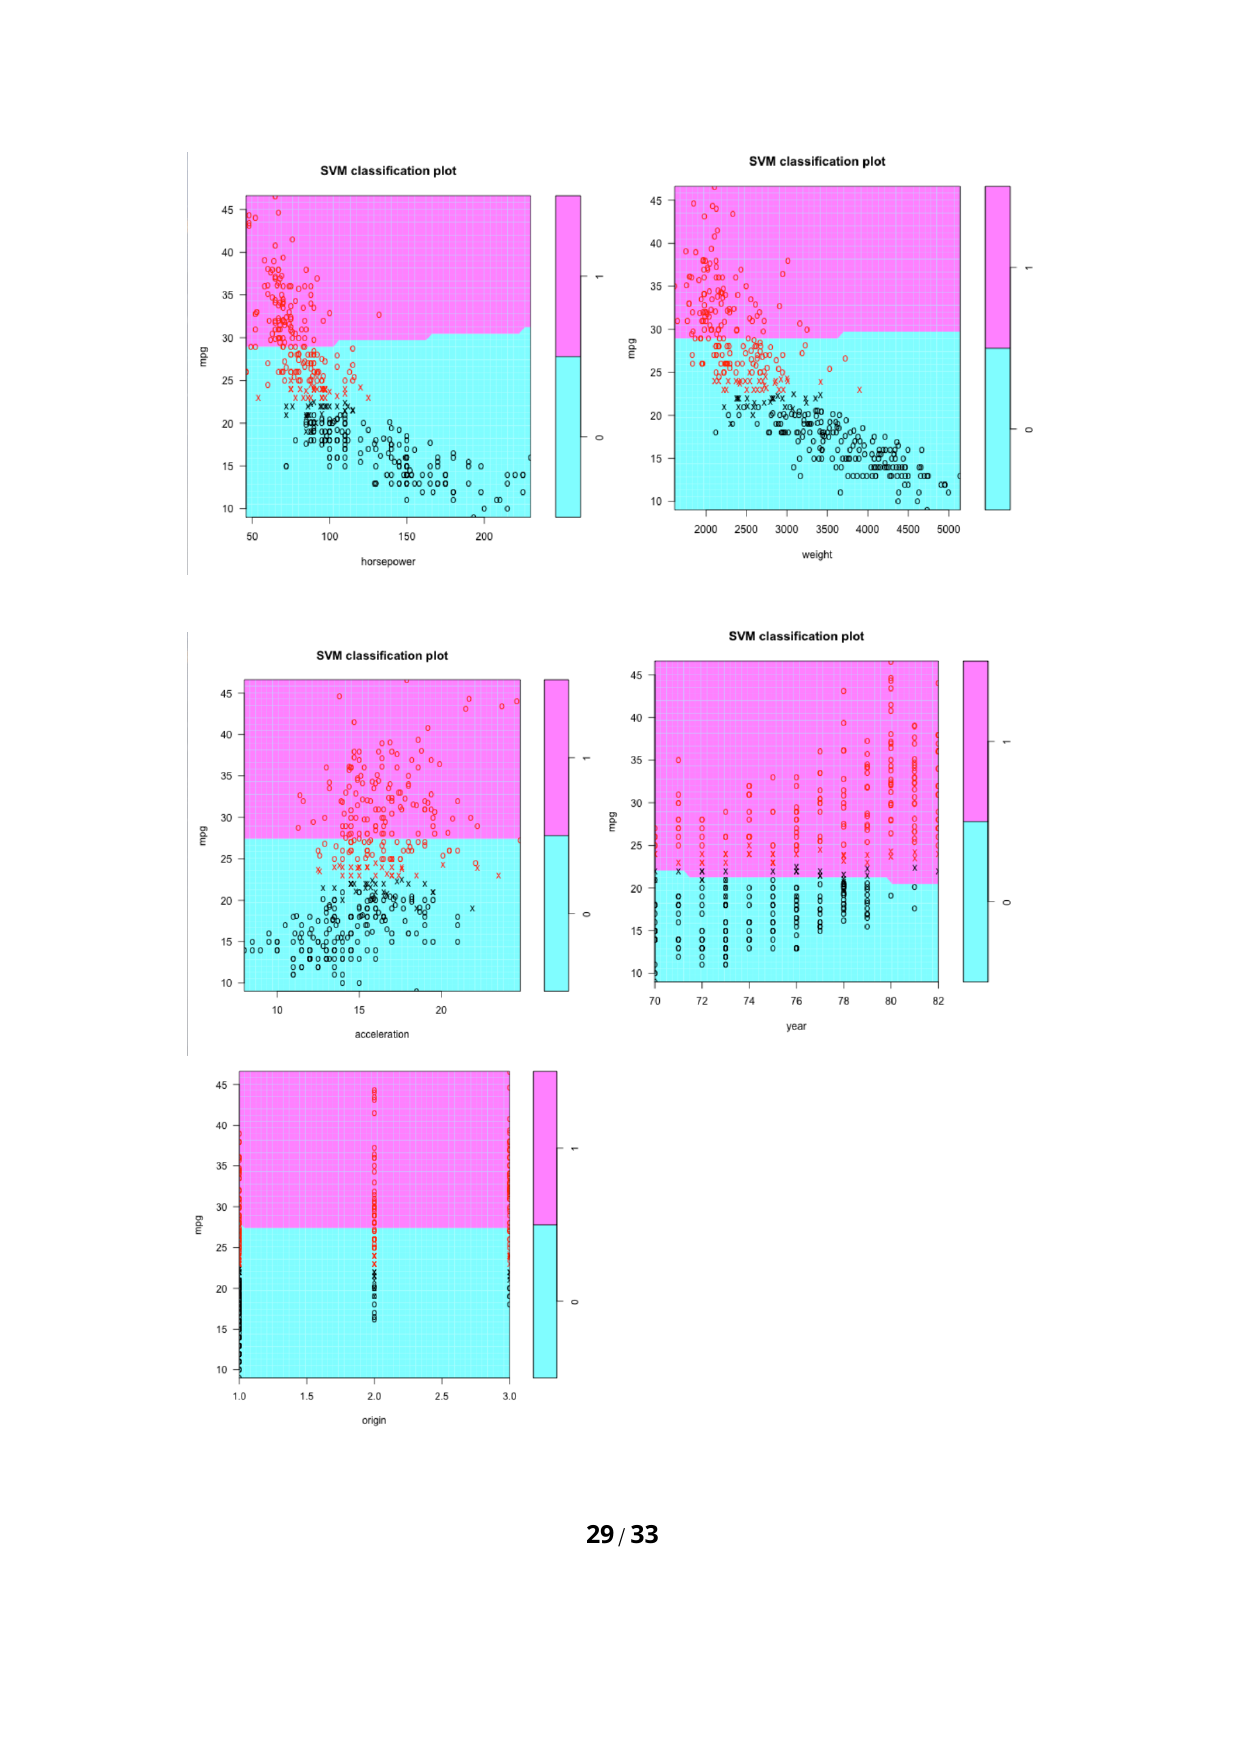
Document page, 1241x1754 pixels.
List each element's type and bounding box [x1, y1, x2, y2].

picture [187, 151, 1041, 575]
picture [187, 606, 1045, 1056]
picture [187, 1061, 631, 1433]
